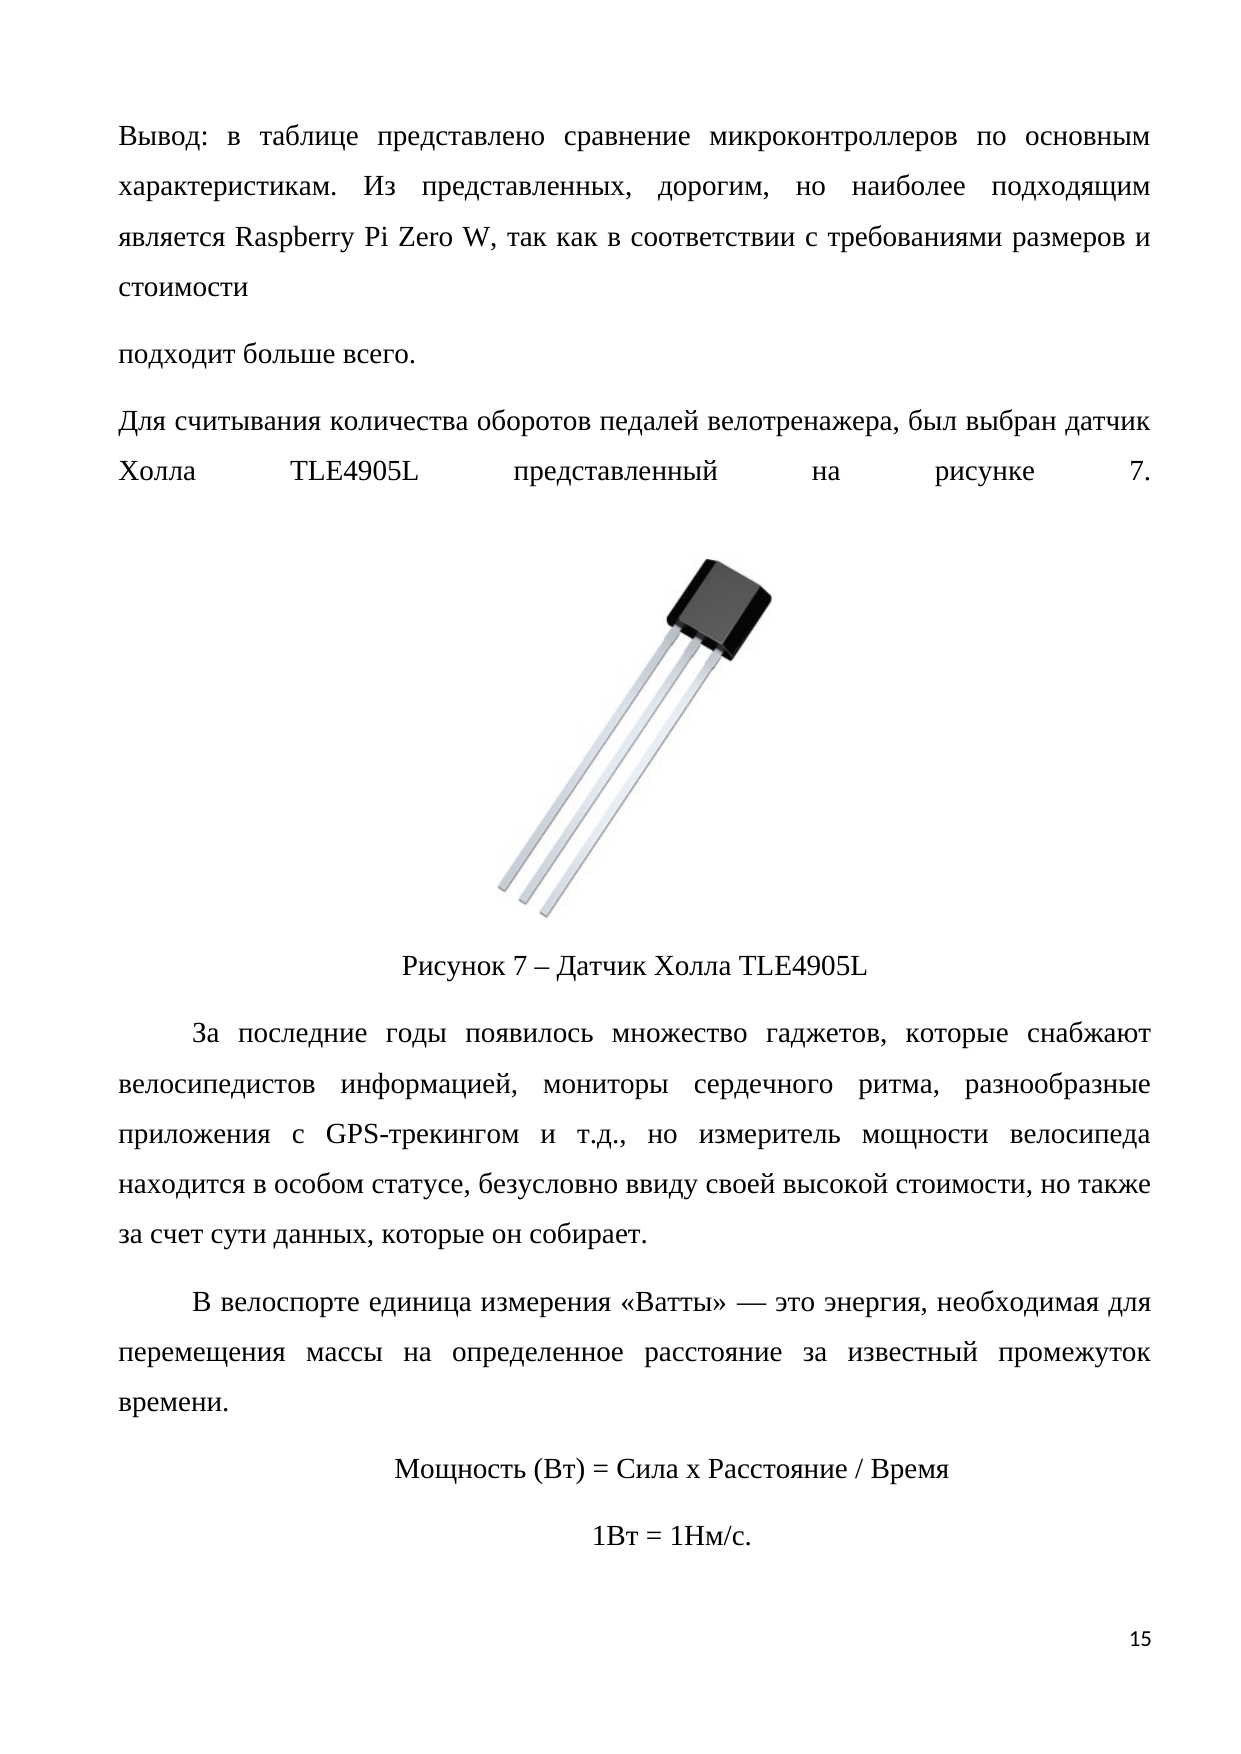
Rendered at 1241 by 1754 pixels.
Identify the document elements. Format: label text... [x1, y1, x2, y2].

text подходит больше всего. [118, 336, 1152, 369]
text 1Вт = 1Нм/с. [118, 1518, 1152, 1552]
text В велоспорте единица измерения «Ватты» — это энергия, необходимая для перемещения массы на определенное расстояние за известный промежуток времени. [118, 1284, 1152, 1418]
picture [498, 559, 772, 918]
text Для считывания количества оборотов педалей велотренажера, был выбран датчик Холла TLE4905L представленный на рисунке 7. [118, 403, 1152, 529]
text Вывод: в таблице представлено сравнение микроконтроллеров по основным характеристикам. Из представленных, дорогим, но наиболее подходящим является Raspberry Pi Zero W, так как в соответствии с требованиями размеров и стоимости [118, 118, 1152, 303]
text Мощность (Вт) = Сила х Расстояние / Время [118, 1451, 1152, 1485]
text Рисунок 7 – Датчик Холла TLE4905L [118, 948, 1152, 982]
text За последние годы появилось множество гаджетов, которые снабжают велосипедистов информацией, мониторы сердечного ритма, разнообразные приложения с GPS-трекингом и т.д., но измеритель мощности велосипеда находится в особом статусе, безусловно ввиду своей высокой стоимости, но также за счет сути данных, которые он собирает. [118, 1015, 1152, 1250]
